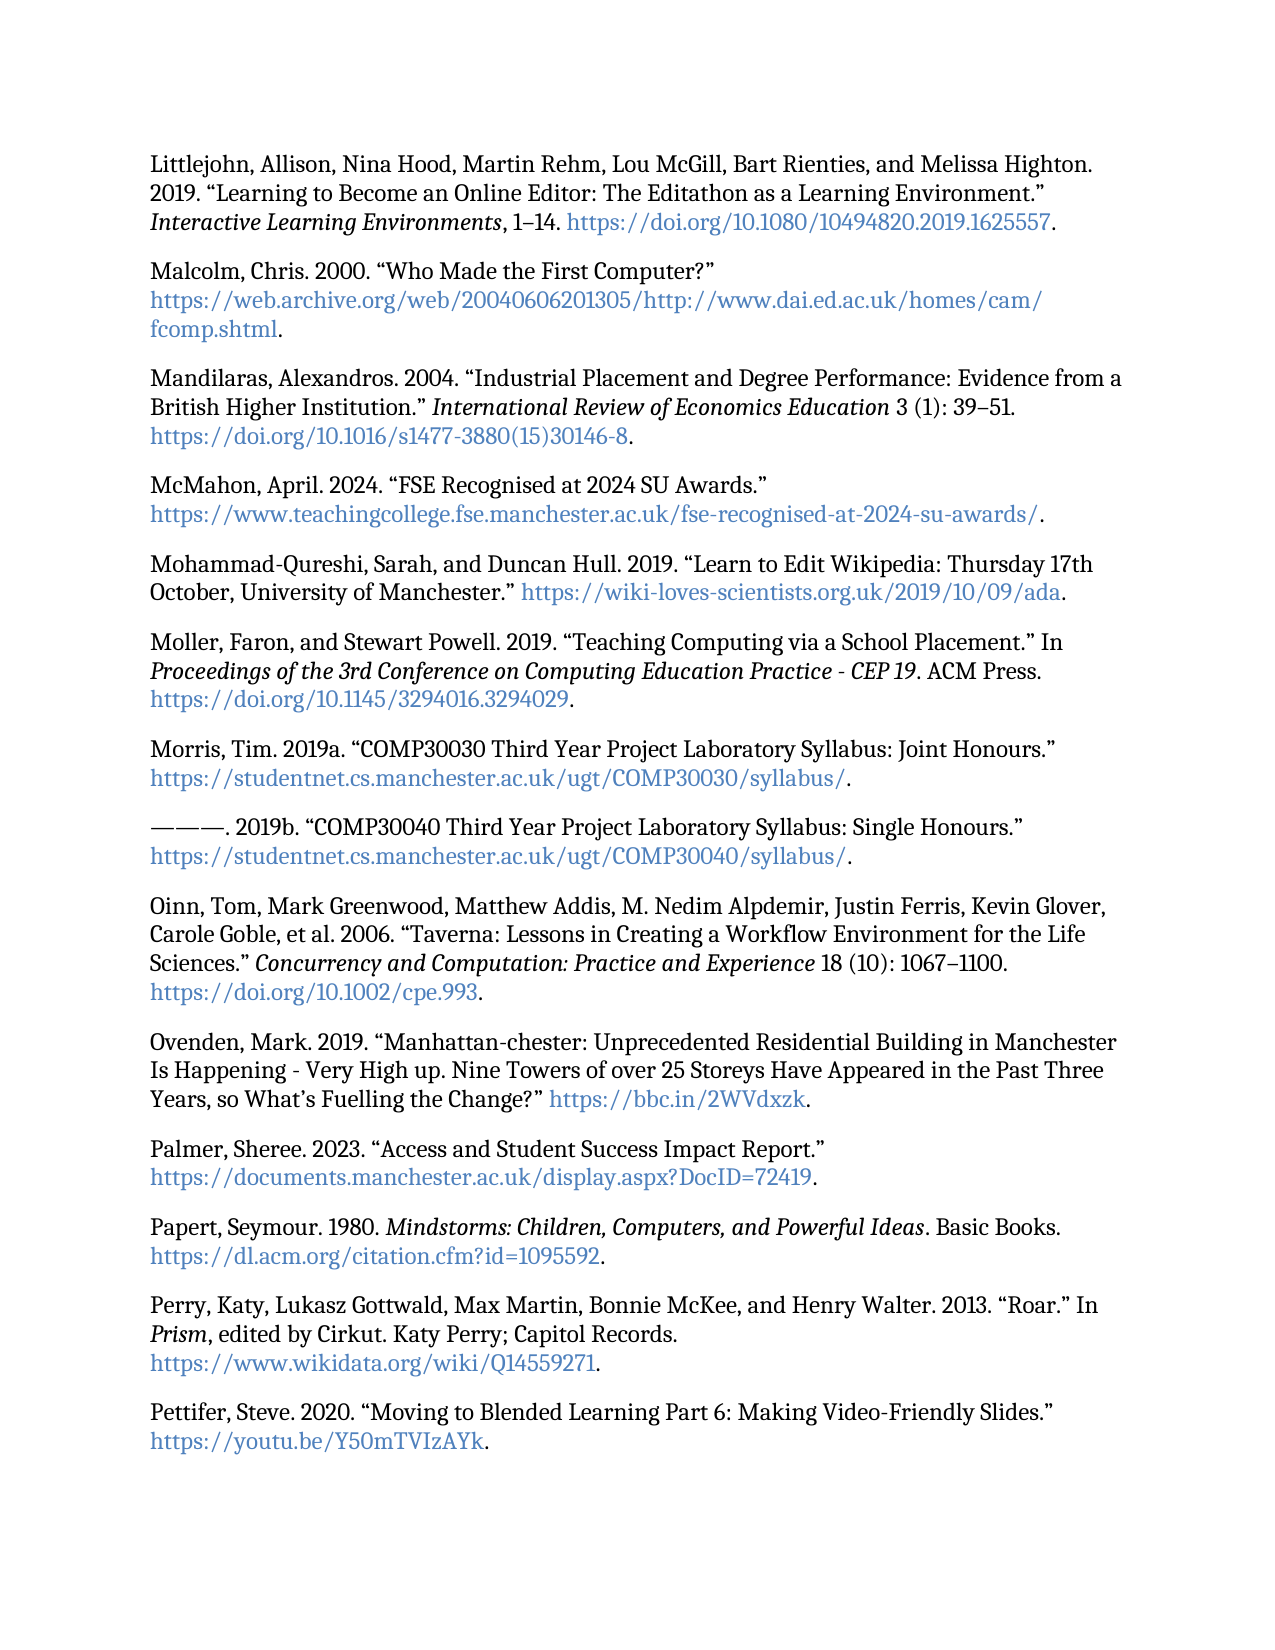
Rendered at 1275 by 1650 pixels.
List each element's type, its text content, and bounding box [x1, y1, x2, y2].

text Palmer, Sheree. 2023. “Access and Student Success Impact Report.” https://documents.manchester.ac.uk/display.aspx?DocID=72419. [150, 1134, 1125, 1192]
text Littlejohn, Allison, Nina Hood, Martin Rehm, Lou McGill, Bart Rienties, and Melissa Highton. 2019. “Learning to Become an Online Editor: The Editathon as a Learning Environment.” Interactive Learning Environments, 1–14. https://doi.org/10.1080/10494820.2019.1625557. [150, 150, 1125, 236]
text Mohammad-Qureshi, Sarah, and Duncan Hull. 2019. “Learn to Edit Wikipedia: Thursday 17th October, University of Manchester.” https://wiki-loves-scientists.org.uk/2019/10/09/ada. [150, 549, 1125, 607]
text McMahon, April. 2024. “FSE Recognised at 2024 SU Awards.” https://www.teachingcollege.fse.manchester.ac.uk/fse-recognised-at-2024-su-awards/. [150, 471, 1125, 529]
text Oinn, Tom, Mark Greenwood, Matthew Addis, M. Nedim Alpdemir, Justin Ferris, Kevin Glover, Carole Goble, et al. 2006. “Taverna: Lessons in Creating a Workflow Environment for the Life Sciences.” Concurrency and Computation: Practice and Experience 18 (10): 1067–1100. https://doi.org/10.1002/cpe.993. [150, 892, 1125, 1007]
text Mandilaras, Alexandros. 2004. “Industrial Placement and Degree Performance: Evidence from a British Higher Institution.” International Review of Economics Education 3 (1): 39–51. https://doi.org/10.1016/s1477-3880(15)30146-8. [150, 364, 1125, 450]
text ———. 2019b. “COMP30040 Third Year Project Laboratory Syllabus: Single Honours.” https://studentnet.cs.manchester.ac.uk/ugt/COMP30040/syllabus/. [150, 813, 1125, 871]
text Moller, Faron, and Stewart Powell. 2019. “Teaching Computing via a School Placement.” In Proceedings of the 3rd Conference on Computing Education Practice - CEP 19. ACM Press. https://doi.org/10.1145/3294016.3294029. [150, 628, 1125, 714]
text Ovenden, Mark. 2019. “Manhattan-chester: Unprecedented Residential Building in Manchester Is Happening - Very High up. Nine Towers of over 25 Storeys Have Appeared in the Past Three Years, so What’s Fuelling the Change?” https://bbc.in/2WVdxzk. [150, 1027, 1125, 1114]
text Malcolm, Chris. 2000. “Who Made the First Computer?” https://web.archive.org/web/20040606201305/http://www.dai.ed.ac.uk/homes/cam/fcomp.shtml. [150, 257, 1125, 343]
text Pettifer, Steve. 2020. “Moving to Blended Learning Part 6: Making Video-Friendly Slides.” https://youtu.be/Y50mTVIzAYk. [150, 1398, 1125, 1456]
text Papert, Seymour. 1980. Mindstorms: Children, Computers, and Powerful Ideas. Basic Books. https://dl.acm.org/citation.cfm?id=1095592. [150, 1213, 1125, 1270]
text Morris, Tim. 2019a. “COMP30030 Third Year Project Laboratory Syllabus: Joint Honours.” https://studentnet.cs.manchester.ac.uk/ugt/COMP30030/syllabus/. [150, 735, 1125, 792]
text Perry, Katy, Lukasz Gottwald, Max Martin, Bonnie McKee, and Henry Walter. 2013. “Roar.” In Prism, edited by Cirkut. Katy Perry; Capitol Records. https://www.wikidata.org/wiki/Q14559271. [150, 1291, 1125, 1377]
